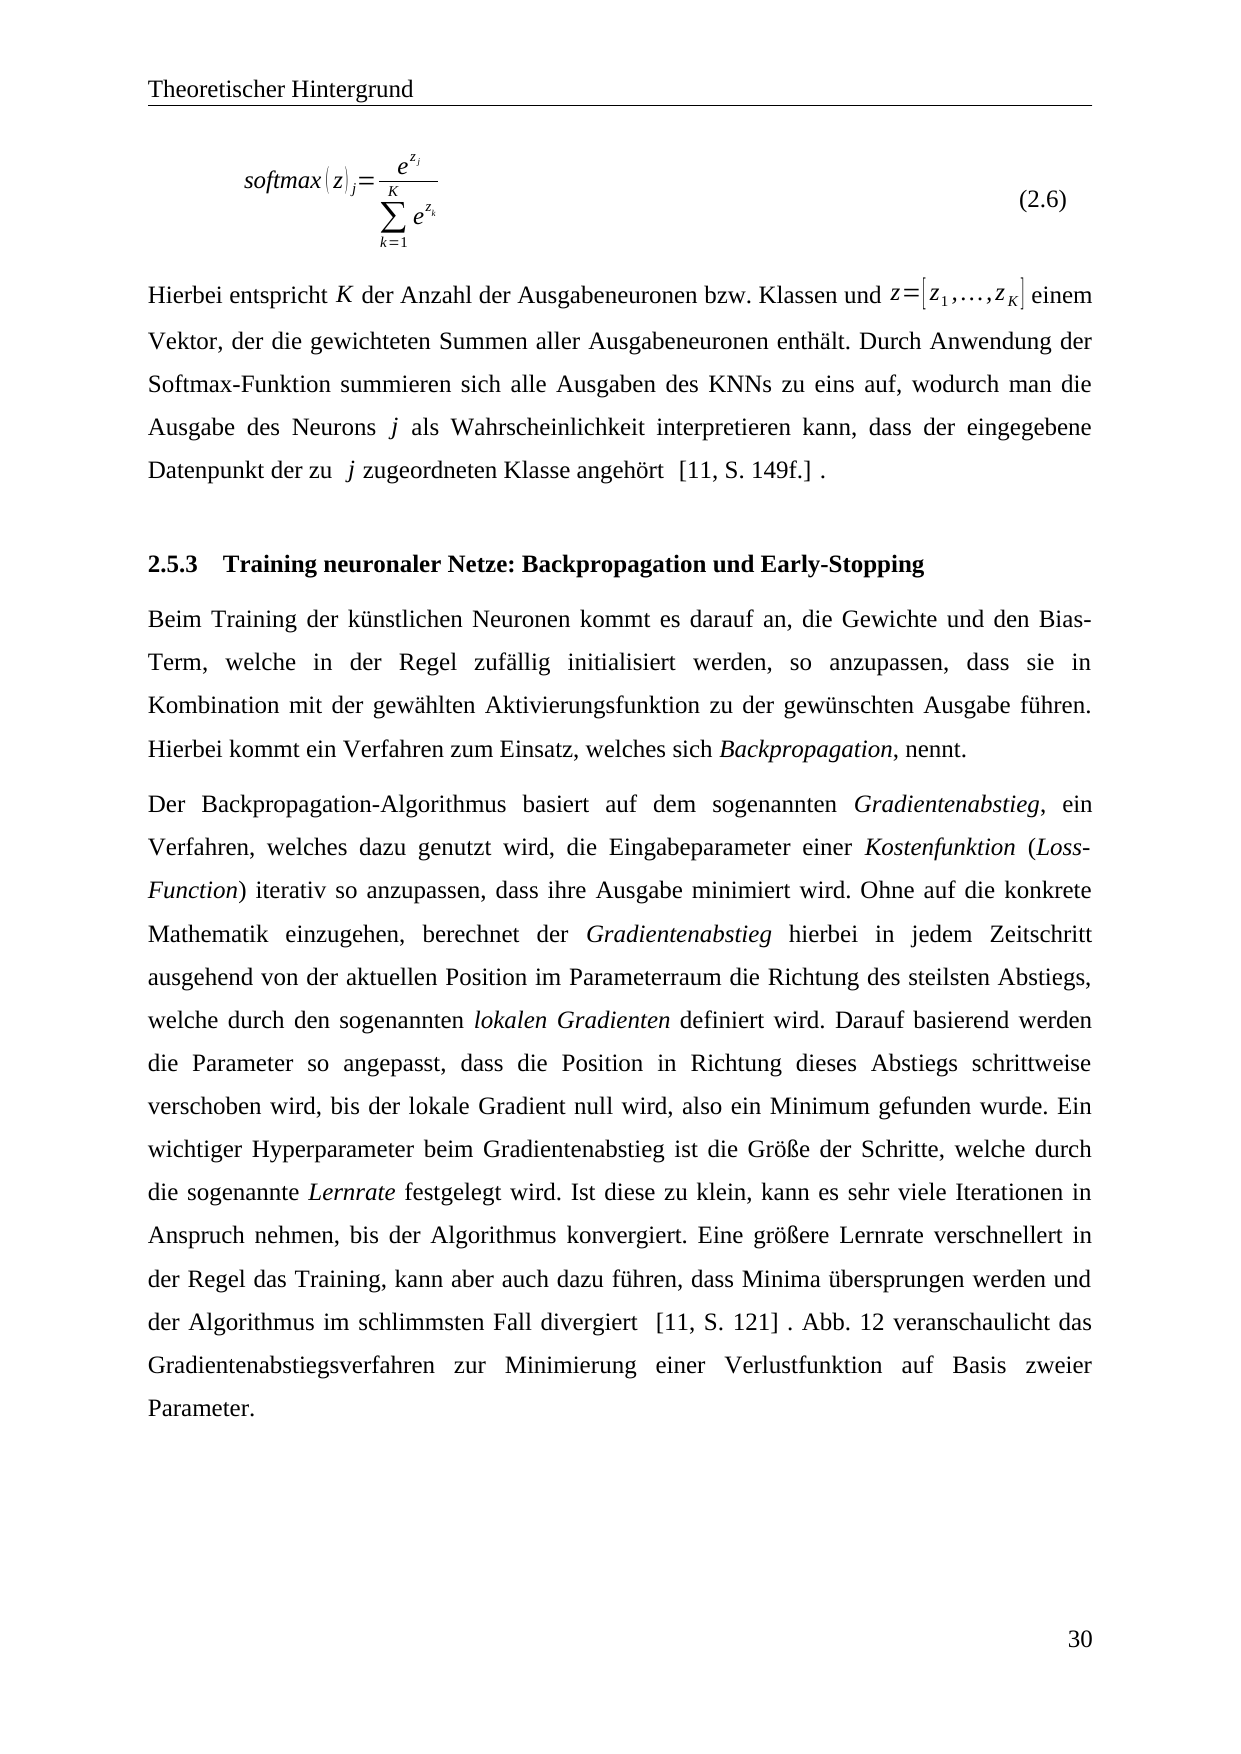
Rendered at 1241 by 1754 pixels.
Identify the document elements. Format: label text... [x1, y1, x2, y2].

text (2.6) [148, 148, 1092, 250]
text Der Backpropagation-Algorithmus basiert auf dem sogenannten Gradientenabstieg, ein Verfahren, welches dazu genutzt wird, die Eingabeparameter einer Kostenfunktion (Loss-Function) iterativ so anzupassen, dass ihre Ausgabe minimiert wird. Ohne auf die konkrete Mathematik einzugehen, berechnet der Gradientenabstieg hierbei in jedem Zeitschritt ausgehend von der aktuellen Position im Parameterraum die Richtung des steilsten Abstiegs, welche durch den sogenannten lokalen Gradienten definiert wird. Darauf basierend werden die Parameter so angepasst, dass die Position in Richtung dieses Abstiegs schrittweise verschoben wird, bis der lokale Gradient null wird, also ein Minimum gefunden wurde. Ein wichtiger Hyperparameter beim Gradientenabstieg ist die Größe der Schritte, welche durch die sogenannte Lernrate festgelegt wird. Ist diese zu klein, kann es sehr viele Iterationen in Anspruch nehmen, bis der Algorithmus konvergiert. Eine größere Lernrate verschnellert in der Regel das Training, kann aber auch dazu führen, dass Minima übersprungen werden und der Algorithmus im schlimmsten Fall divergiert . Abb. 12 veranschaulicht das Gradientenabstiegsverfahren zur Minimierung einer Verlustfunktion auf Basis zweier Parameter. [148, 789, 1092, 1422]
text Hierbei entspricht der Anzahl der Ausgabeneuronen bzw. Klassen und einem Vektor, der die gewichteten Summen aller Ausgabeneuronen enthält. Durch Anwendung der Softmax-Funktion summieren sich alle Ausgaben des KNNs zu eins auf, wodurch man die Ausgabe des Neurons als Wahrscheinlichkeit interpretieren kann, dass der eingegebene Datenpunkt der zu zugeordneten Klasse angehört . [148, 277, 1092, 484]
subtitle Training neuronaler Netze: Backpropagation und Early-Stopping [148, 549, 1092, 577]
text Beim Training der künstlichen Neuronen kommt es darauf an, die Gewichte und den Bias-Term, welche in der Regel zufällig initialisiert werden, so anzupassen, dass sie in Kombination mit der gewählten Aktivierungsfunktion zu der gewünschten Ausgabe führen. Hierbei kommt ein Verfahren zum Einsatz, welches sich Backpropagation, nennt. [148, 604, 1092, 762]
